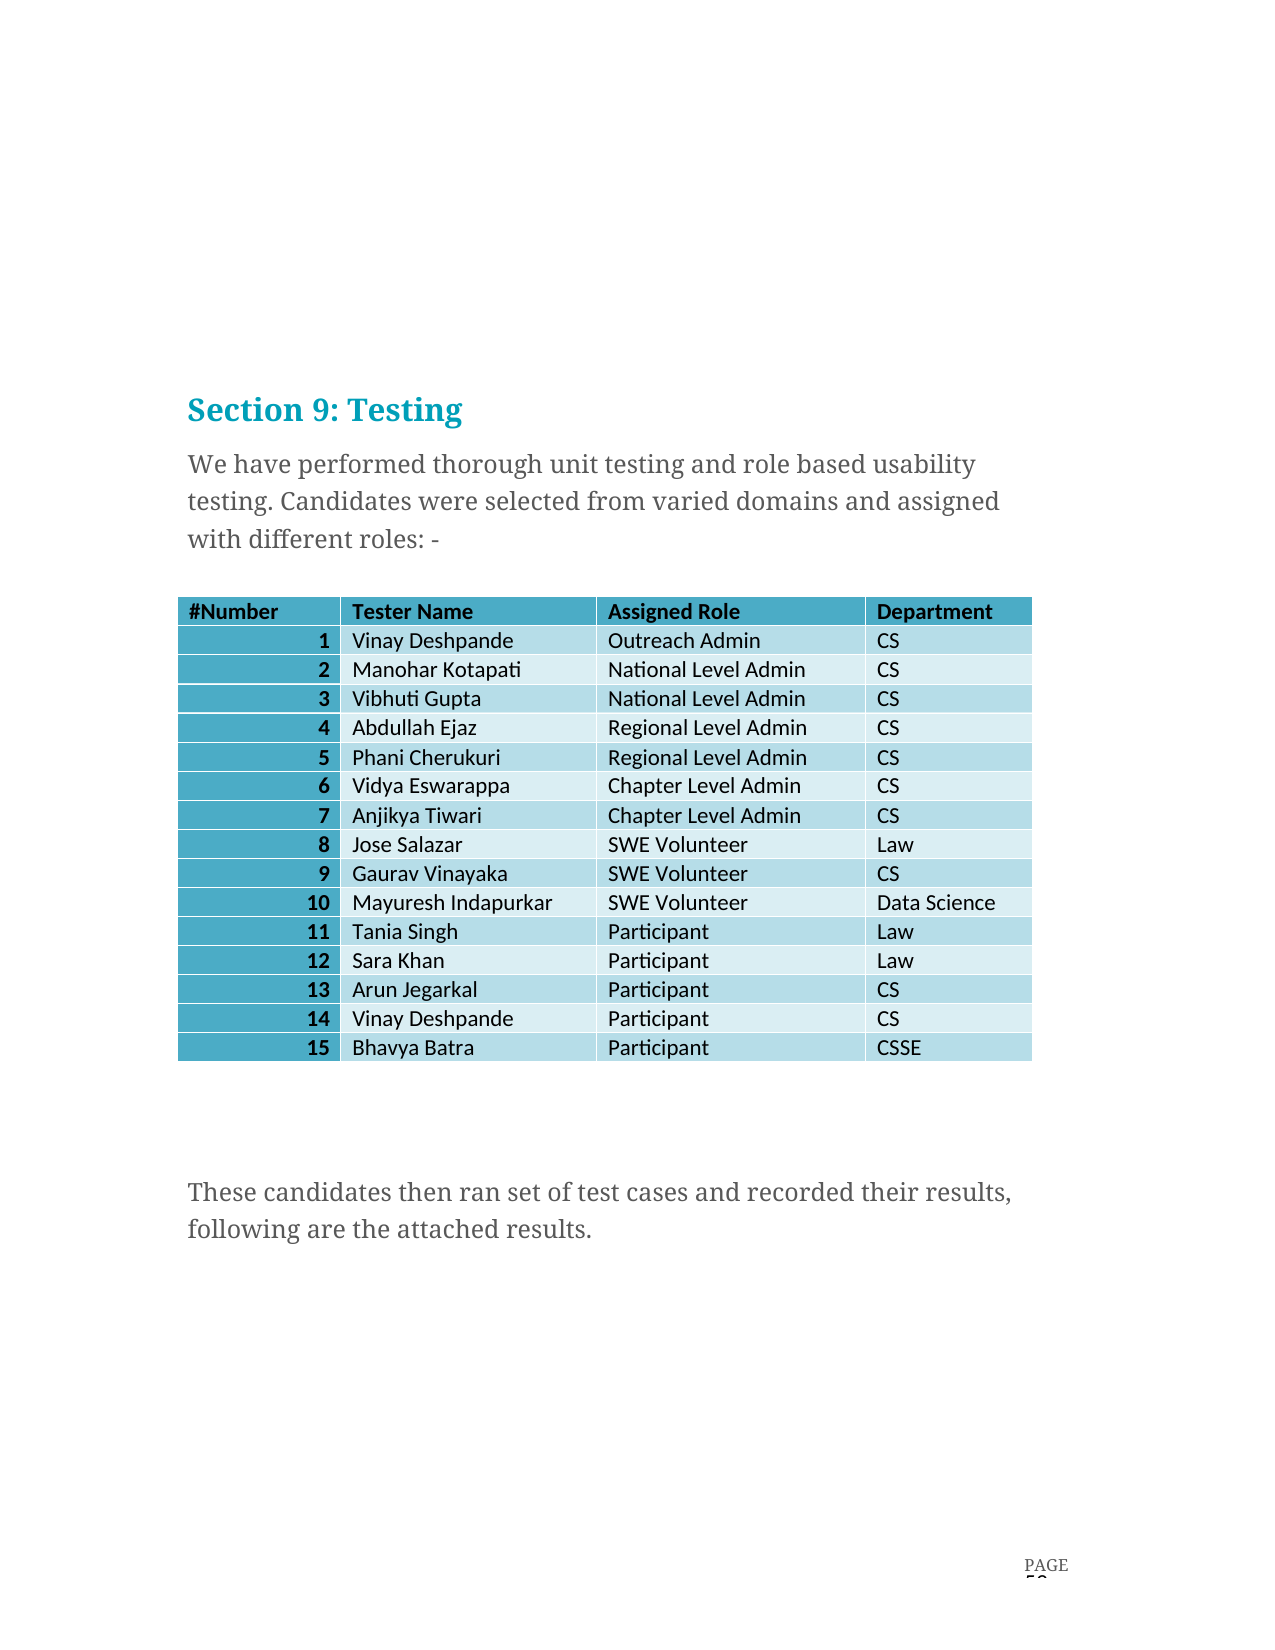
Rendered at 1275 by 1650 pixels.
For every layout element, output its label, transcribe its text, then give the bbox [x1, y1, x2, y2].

table_cell 12 [178, 946, 340, 974]
table_cell Manohar Kotapati [341, 655, 596, 683]
table_cell 5 [178, 743, 340, 771]
table_cell Vinay Deshpande [341, 1004, 596, 1032]
table_cell Vidya Eswarappa [341, 772, 596, 800]
table_cell SWE Volunteer [597, 859, 865, 887]
table_cell Sara Khan [341, 946, 596, 974]
table_cell SWE Volunteer [597, 888, 865, 916]
table_cell 9 [178, 859, 340, 887]
table_cell Chapter Level Admin [597, 772, 865, 800]
table_cell 2 [178, 655, 340, 683]
table_cell 6 [178, 772, 340, 800]
table_cell CS [866, 801, 1032, 829]
text We have performed thorough unit testing and role based usability testing. Candidates were selected from varied domains and assigned with different roles: - [187, 447, 1037, 556]
table_cell Participant [597, 1004, 865, 1032]
table_cell Participant [597, 975, 865, 1003]
subtitle Section 9: Testing [187, 387, 1100, 430]
table_cell CS [866, 743, 1032, 771]
table_cell CSSE [866, 1033, 1032, 1061]
table_header Assigned Role [597, 597, 865, 625]
table_header #Number [178, 597, 340, 625]
table_cell 8 [178, 830, 340, 858]
table_cell 15 [178, 1033, 340, 1061]
table_cell Law [866, 917, 1032, 945]
table_cell National Level Admin [597, 685, 865, 712]
table_cell 4 [178, 714, 340, 742]
table_cell Gaurav Vinayaka [341, 859, 596, 887]
table_cell Jose Salazar [341, 830, 596, 858]
table_cell CS [866, 975, 1032, 1003]
table_cell Participant [597, 917, 865, 945]
table_cell 1 [178, 626, 340, 654]
table_cell 10 [178, 888, 340, 916]
table_cell Chapter Level Admin [597, 801, 865, 829]
table_cell 13 [178, 975, 340, 1003]
table_cell CS [866, 626, 1032, 654]
table_cell Anjikya Tiwari [341, 801, 596, 829]
table_cell 3 [178, 685, 340, 712]
table_cell Law [866, 830, 1032, 858]
table_cell Vinay Deshpande [341, 626, 596, 654]
table_cell Regional Level Admin [597, 743, 865, 771]
table_cell CS [866, 859, 1032, 887]
table_cell CS [866, 772, 1032, 800]
table_cell CS [866, 655, 1032, 683]
table_cell 7 [178, 801, 340, 829]
table_cell Data Science [866, 888, 1032, 916]
table_cell CS [866, 685, 1032, 712]
table_header Department [866, 597, 1032, 625]
table_cell SWE Volunteer [597, 830, 865, 858]
table_cell Law [866, 946, 1032, 974]
table_cell Phani Cherukuri [341, 743, 596, 771]
table_cell Bhavya Batra [341, 1033, 596, 1061]
text These candidates then ran set of test cases and recorded their results, following are the attached results. [187, 1174, 1037, 1246]
table_cell Arun Jegarkal [341, 975, 596, 1003]
table_cell Tania Singh [341, 917, 596, 945]
table_cell Participant [597, 946, 865, 974]
table_cell 11 [178, 917, 340, 945]
table_cell 14 [178, 1004, 340, 1032]
table_cell CS [866, 1004, 1032, 1032]
table_cell Abdullah Ejaz [341, 714, 596, 742]
table_cell Vibhuti Gupta [341, 685, 596, 712]
table_cell Regional Level Admin [597, 714, 865, 742]
table_header Tester Name [341, 597, 596, 625]
table_cell Mayuresh Indapurkar [341, 888, 596, 916]
table_cell National Level Admin [597, 655, 865, 683]
table_cell Outreach Admin [597, 626, 865, 654]
table_cell Participant [597, 1033, 865, 1061]
table_cell CS [866, 714, 1032, 742]
